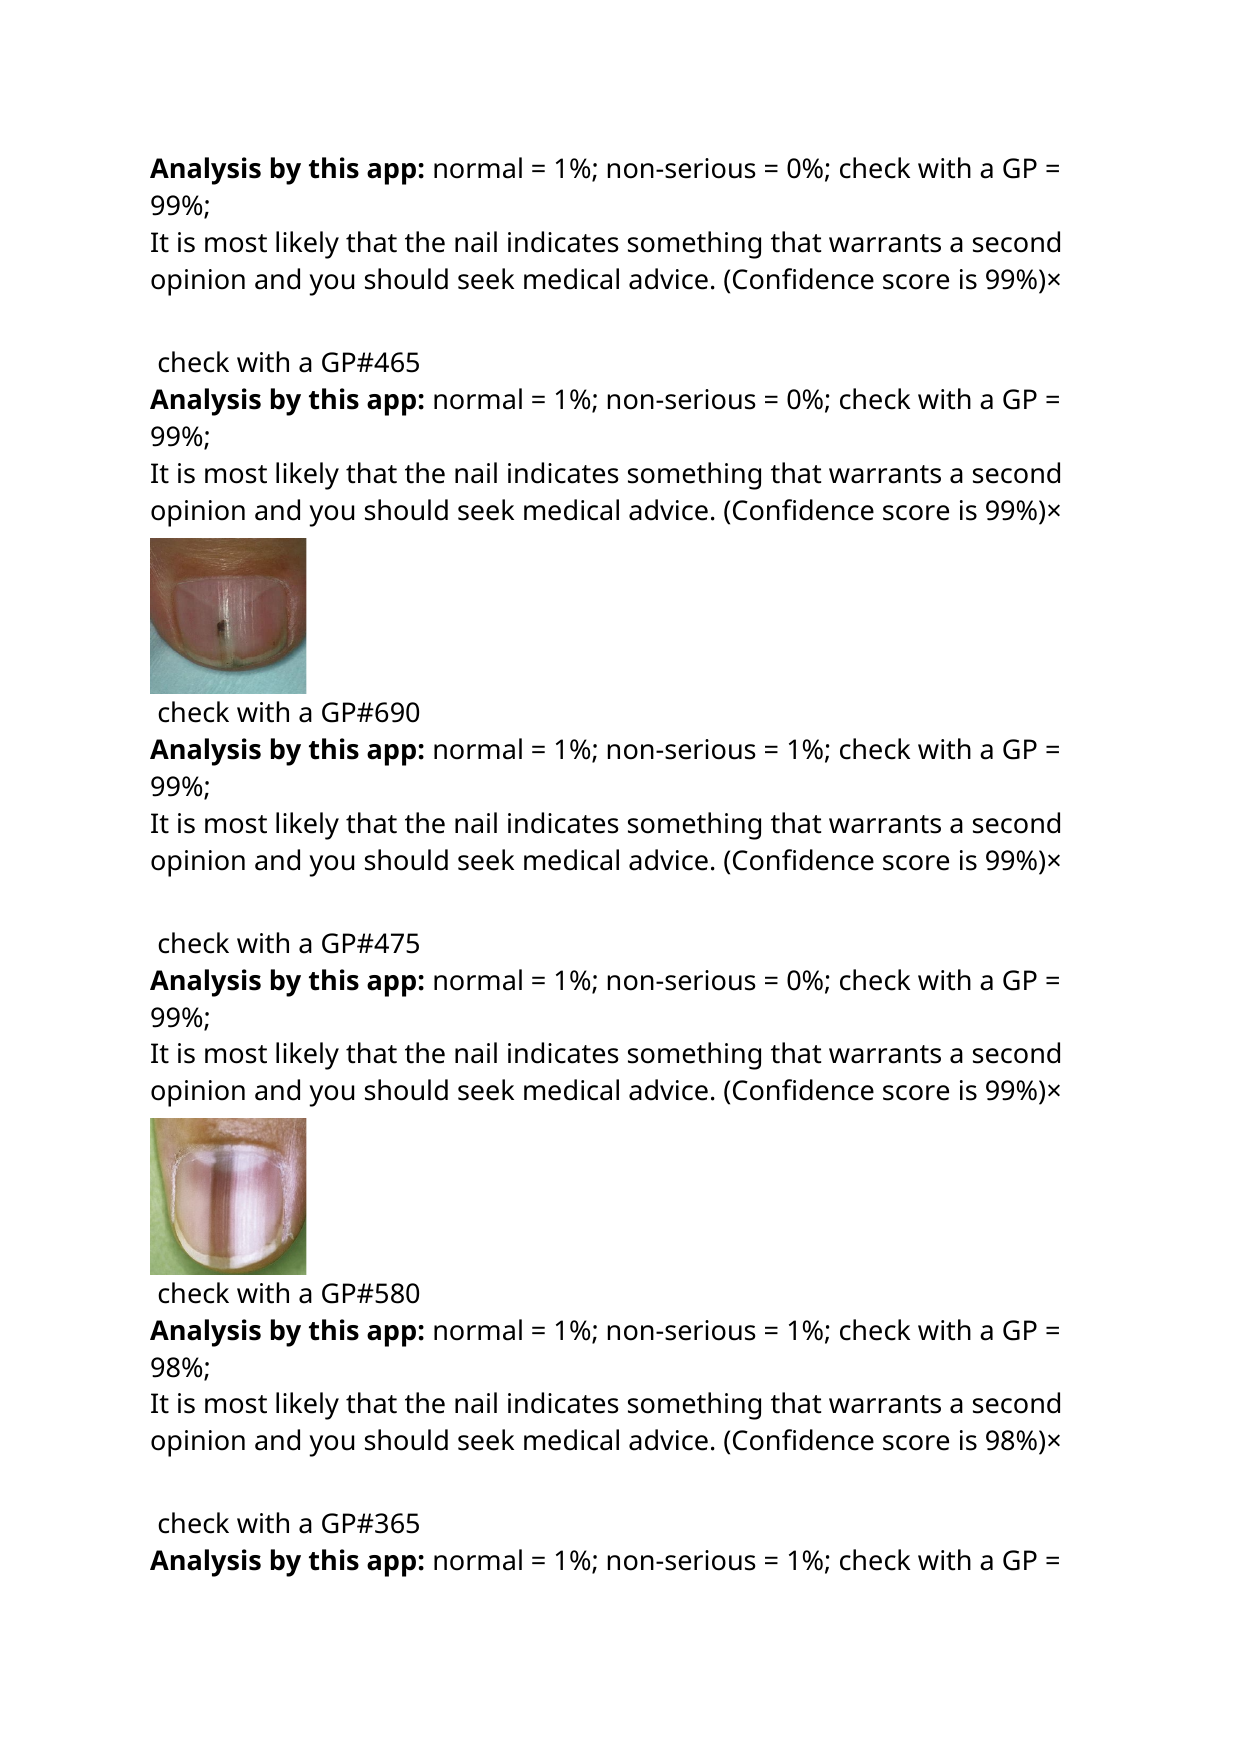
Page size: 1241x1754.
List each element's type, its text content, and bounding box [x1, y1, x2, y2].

text check with a GP#690 Analysis by this app: normal = 1%; non-serious = 1%; check with a GP = 99%; It is most likely that the nail indicates something that warrants a second opinion and you should seek medical advice. (Confidence score is 99%)× [150, 537, 1090, 878]
text check with a GP#475 Analysis by this app: normal = 1%; non-serious = 0%; check with a GP = 99%; It is most likely that the nail indicates something that warrants a second opinion and you should seek medical advice. (Confidence score is 99%)× [150, 887, 1090, 1109]
picture [150, 1118, 307, 1275]
text check with a GP#580 Analysis by this app: normal = 1%; non-serious = 1%; check with a GP = 98%; It is most likely that the nail indicates something that warrants a second opinion and you should seek medical advice. (Confidence score is 98%)× [150, 1118, 1090, 1459]
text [150, 150, 1090, 297]
picture [150, 537, 307, 694]
text check with a GP#465 Analysis by this app: normal = 1%; non-serious = 0%; check with a GP = 99%; It is most likely that the nail indicates something that warrants a second opinion and you should seek medical advice. (Confidence score is 99%)× [150, 307, 1090, 528]
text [150, 1468, 1090, 1579]
